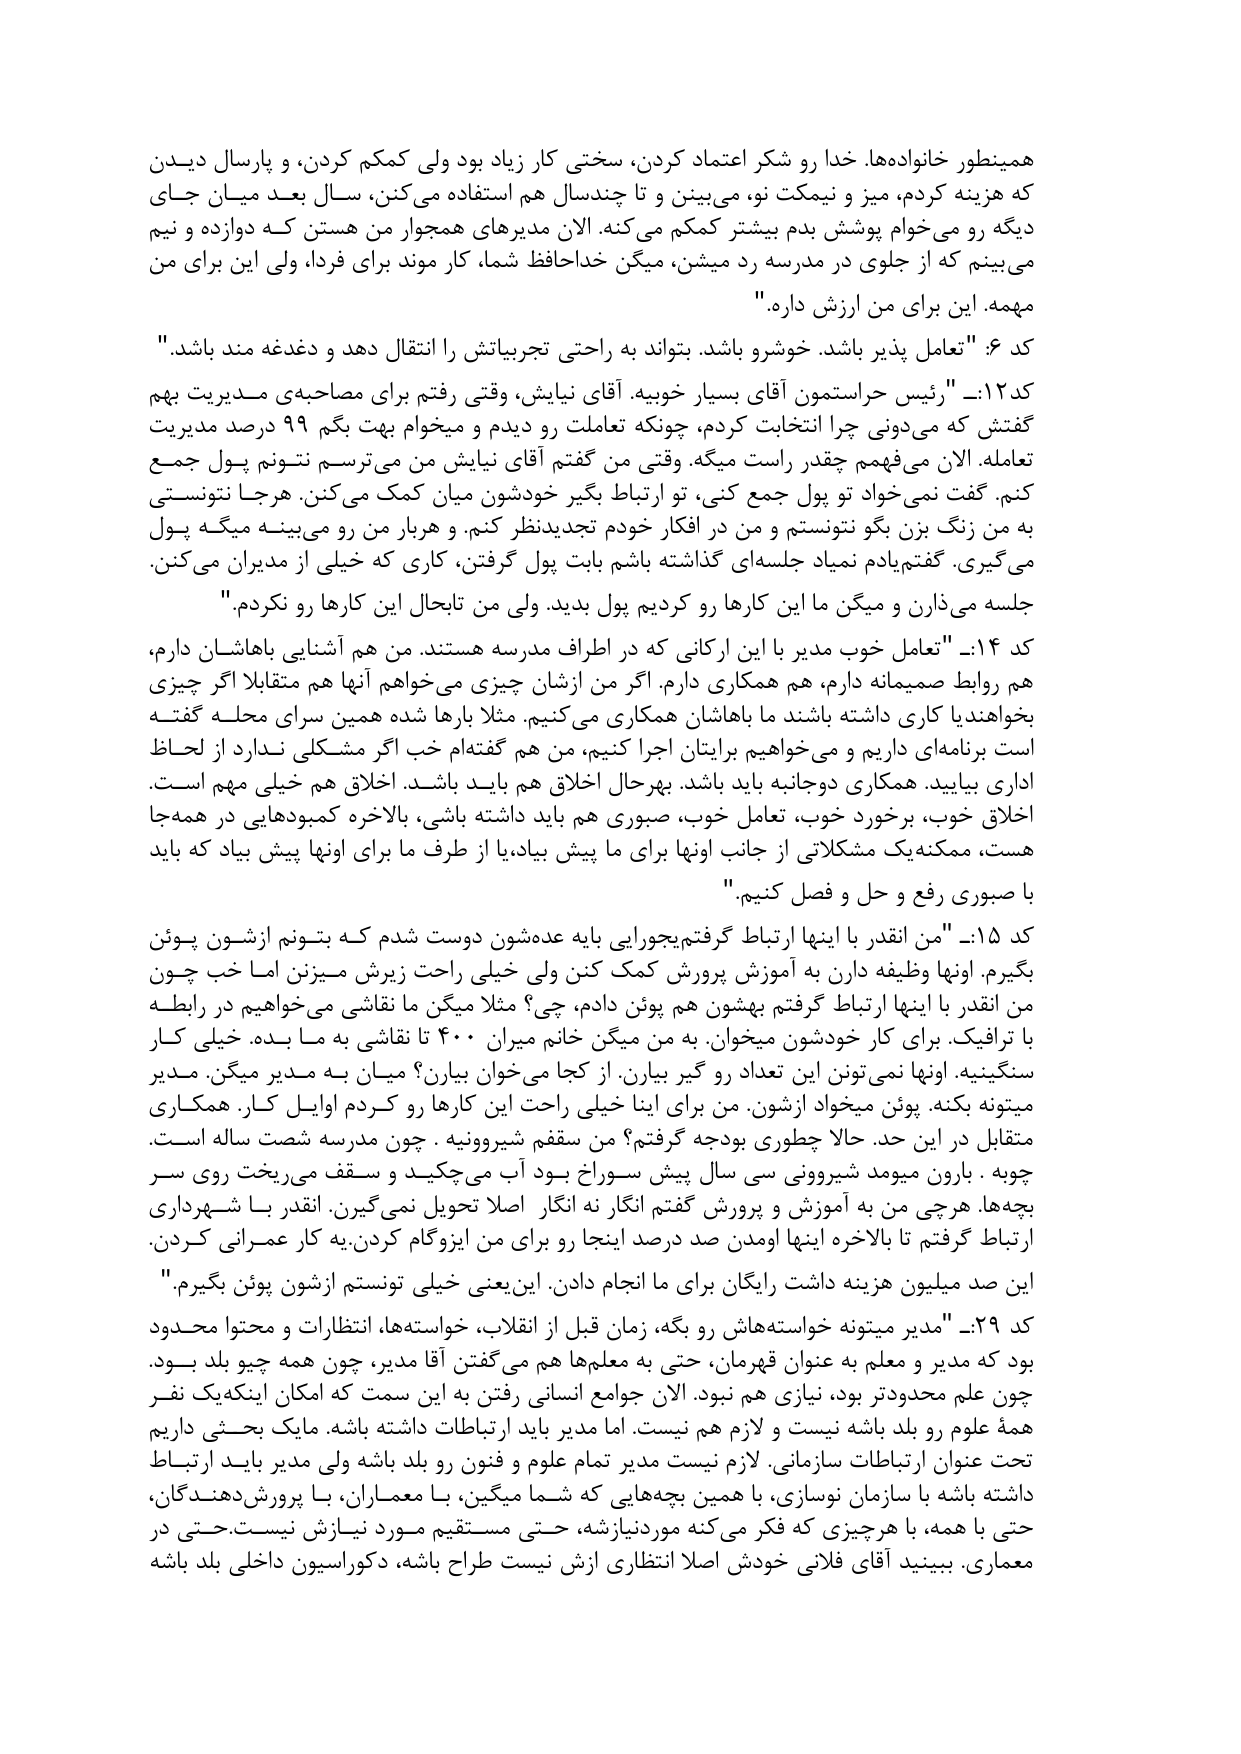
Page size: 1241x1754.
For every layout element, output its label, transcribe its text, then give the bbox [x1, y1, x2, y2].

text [148, 1305, 1033, 1578]
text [148, 148, 1033, 321]
text کد12: "رئیس حراستمون آقای بسیار خوبیه. آقای نیایش، وقتی رفتم برای مصاحبه‌ی مدیریت بهم گفتش که می‌دونی چرا انتخابت کردم، چونکه تعاملت رو دیدم و میخوام بهت بگم 99 درصد مدیریت تعامله. الان می‌فهمم چقدر راست میگه. وقتی من گفتم آقای نیایش من می‌ترسم نتونم پول جمع کنم. گفت نمی‌خواد تو پول جمع کنی، تو ارتباط بگیر خودشون میان کمک می‌کنن. هرجا نتونستی به من زنگ بزن بگو نتونستم و من در افکار خودم تجدیدنظر کنم. و هربار من رو می‌بینه میگه پول می‌گیری. گفتم‌یادم نمیاد جلسه‌ای گذاشته باشم بابت پول گرفتن، کاری که خیلی از مدیران می‌کنن. جلسه می‌ذارن و میگن ما این کارها رو کردیم پول بدید. ولی من تابحال این کارها رو نکردم." [148, 371, 1033, 621]
text کد 15: "من انقدر با اینها ارتباط گرفتم‌یجورایی با‌یه عده‌شون دوست شدم که بتونم ازشون پوئن بگیرم. اونها وظیفه دارن به آموزش پرورش کمک کنن ولی خیلی راحت زیرش میزنن اما خب چون من انقدر با اینها ارتباط گرفتم بهشون هم پوئن دادم، چی؟ مثلا میگن ما نقاشی می‌خواهیم در رابطه با ترافیک. برای کار خودشون میخوان. به من میگن خانم میران 400 تا نقاشی به ما بده. خیلی کار سنگینیه. اونها نمی‌تونن این تعداد رو گیر بیارن. از کجا می‌خوان بیارن؟ میان به مدیر میگن. مدیر میتونه بکنه. پوئن میخواد ازشون. من برای اینا خیلی راحت این کارها رو کردم اوایل کار. همکاری متقابل در این حد. حالا چطوری بودجه گرفتم؟ من سقفم شیروونیه . چون مدرسه شصت ساله است. چوبه . بارون میومد شیروونی سی سال پیش سوراخ بود آب می‌چکید و سقف می‌ریخت روی سر بچه‌ها. هرچی من به آموزش و پرورش گفتم انگار نه انگار اصلا تحویل نمی‌گیرن. انقدر با شهرداری ارتباط گرفتم تا بالاخره اینها اومدن صد درصد اینجا رو برای من ایزوگام کردن.‌یه کار عمرانی کردن. این صد میلیون هزینه داشت رایگان برای ما انجام دادن. این‌یعنی خیلی تونستم ازشون پوئن بگیرم." [148, 916, 1033, 1299]
text کد 6: "تعامل پذیر باشد. خوشرو باشد. بتواند به راحتی تجربیاتش را انتقال دهد و دغدغه مند باشد." [148, 327, 1033, 365]
text کد 14: "تعامل خوب مدیر با این ارکانی که در اطراف مدرسه هستند. من هم آشنایی باهاشان دارم، هم روابط صمیمانه دارم، هم همکاری دارم. اگر من ازشان چیزی می‌خواهم آنها هم متقابلا اگر چیزی بخواهند‌یا کاری داشته باشند ما باهاشان همکاری می‌کنیم. مثلا بارها شده همین سرای محله گفته است برنامه‌ای داریم و می‌خواهیم برایتان اجرا کنیم، من هم گفته‌ام خب اگر مشکلی ندارد از لحاظ اداری بیایید. همکاری دوجانبه باید باشد. بهرحال اخلاق هم باید ‌باشد. اخلاق هم خیلی مهم است. اخلاق خوب، برخورد خوب، تعامل خوب، صبوری هم باید داشته باشی، بالاخره کمبودهایی در همه‌جا هست، ممکنه‌یک مشکلاتی از جانب اونها برای ما پیش بیاد،‌یا از طرف ما برای اونها پیش بیاد که باید با صبوری رفع و حل و فصل کنیم." [148, 627, 1033, 910]
